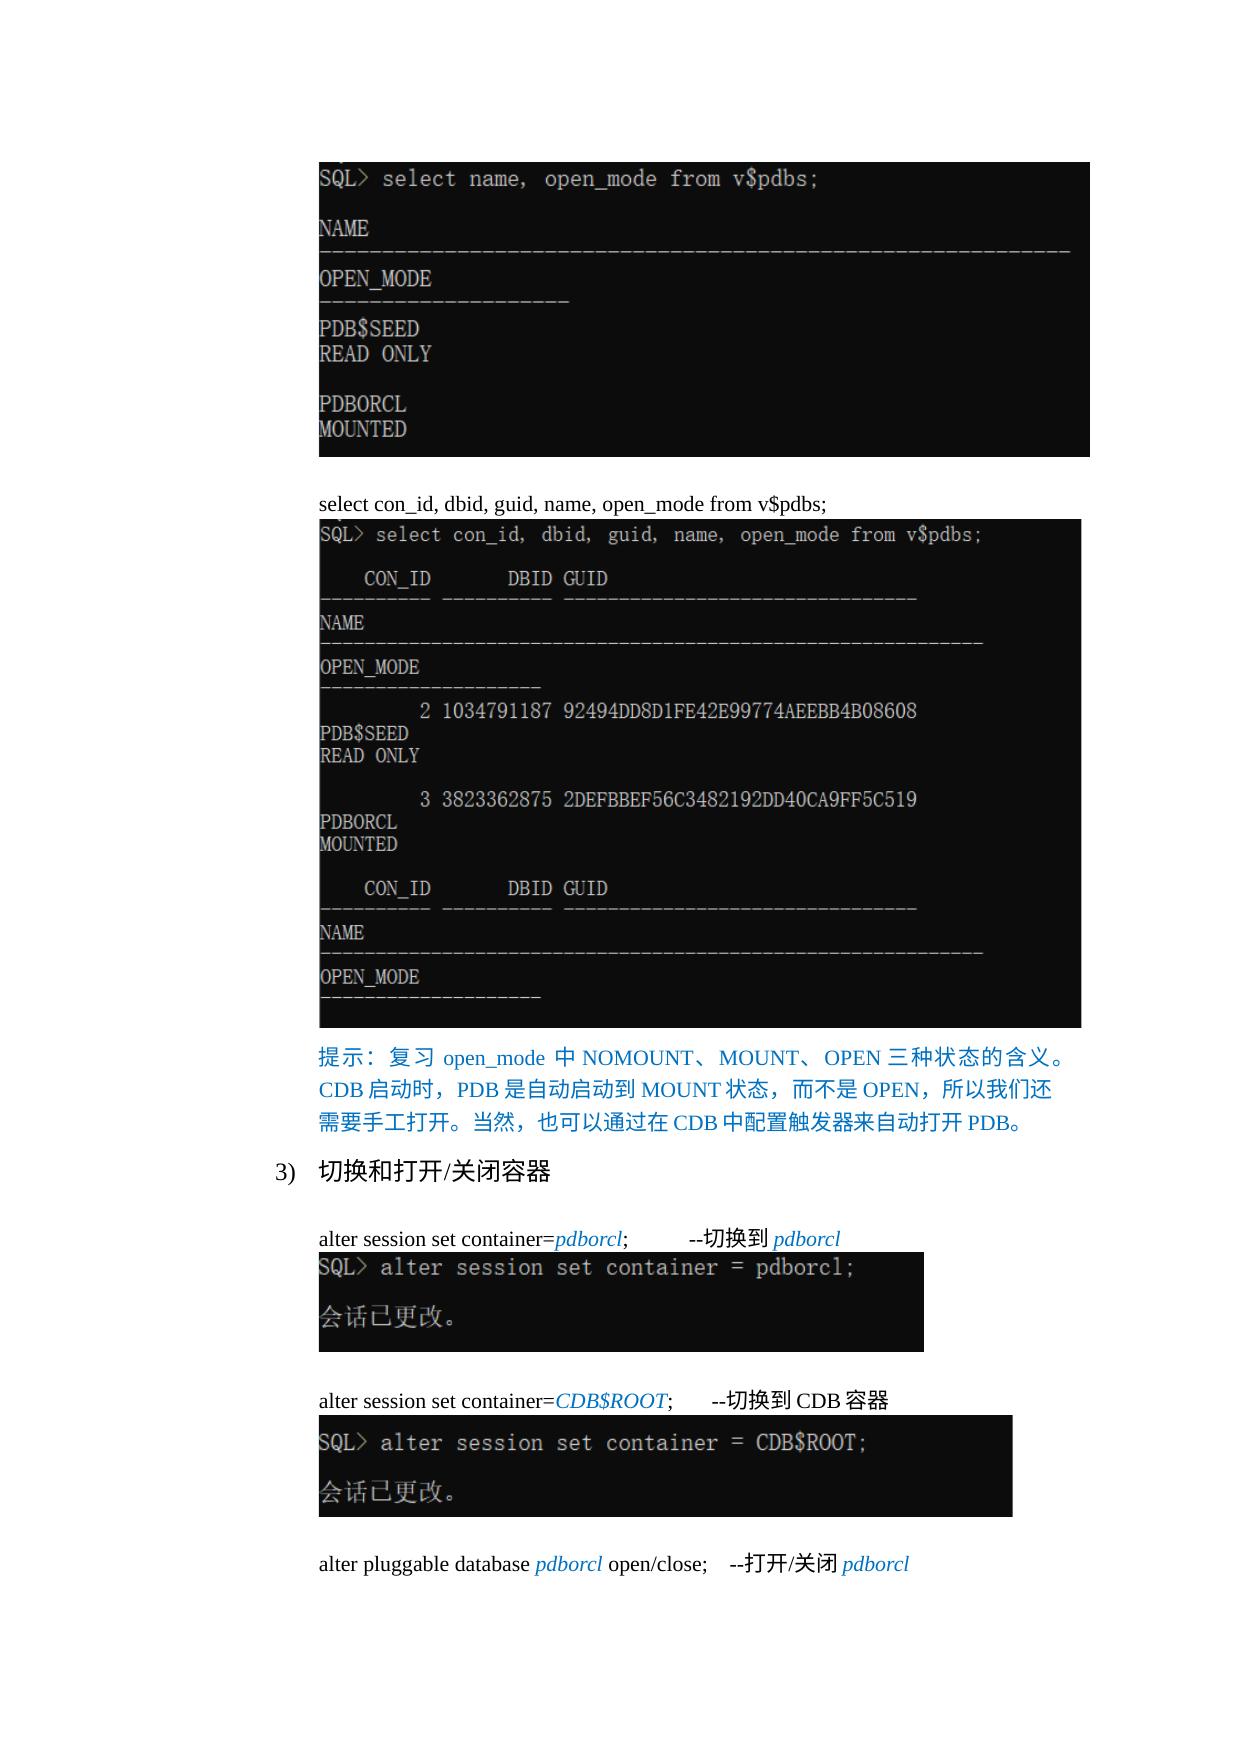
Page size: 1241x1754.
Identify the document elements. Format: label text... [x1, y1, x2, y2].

picture [318, 519, 1082, 1028]
text alter session set container=CDB$ROOT; --切换到CDB容器 [319, 1383, 1053, 1415]
text alter pluggable database pdborcl open/close; --打开/关闭pdborcl [319, 1545, 1053, 1578]
picture [318, 1252, 924, 1352]
text alter session set container=pdborcl; --切换到pdborcl [319, 1220, 1053, 1253]
picture [318, 1415, 1013, 1517]
text select con_id, dbid, guid, name, open_mode from v$pdbs; [319, 487, 1053, 519]
text 提示：复习 open_mode 中NOMOUNT、MOUNT、OPEN三种状态的含义。CDB启动时，PDB是自动启动到MOUNT状态，而不是OPEN，所以我们还需要手工打开。当然，也可以通过在CDB中配置触发器来自动打开PDB。 [319, 1039, 1053, 1137]
picture [318, 162, 1090, 457]
list 切换和打开/关闭容器 [275, 1137, 1053, 1202]
